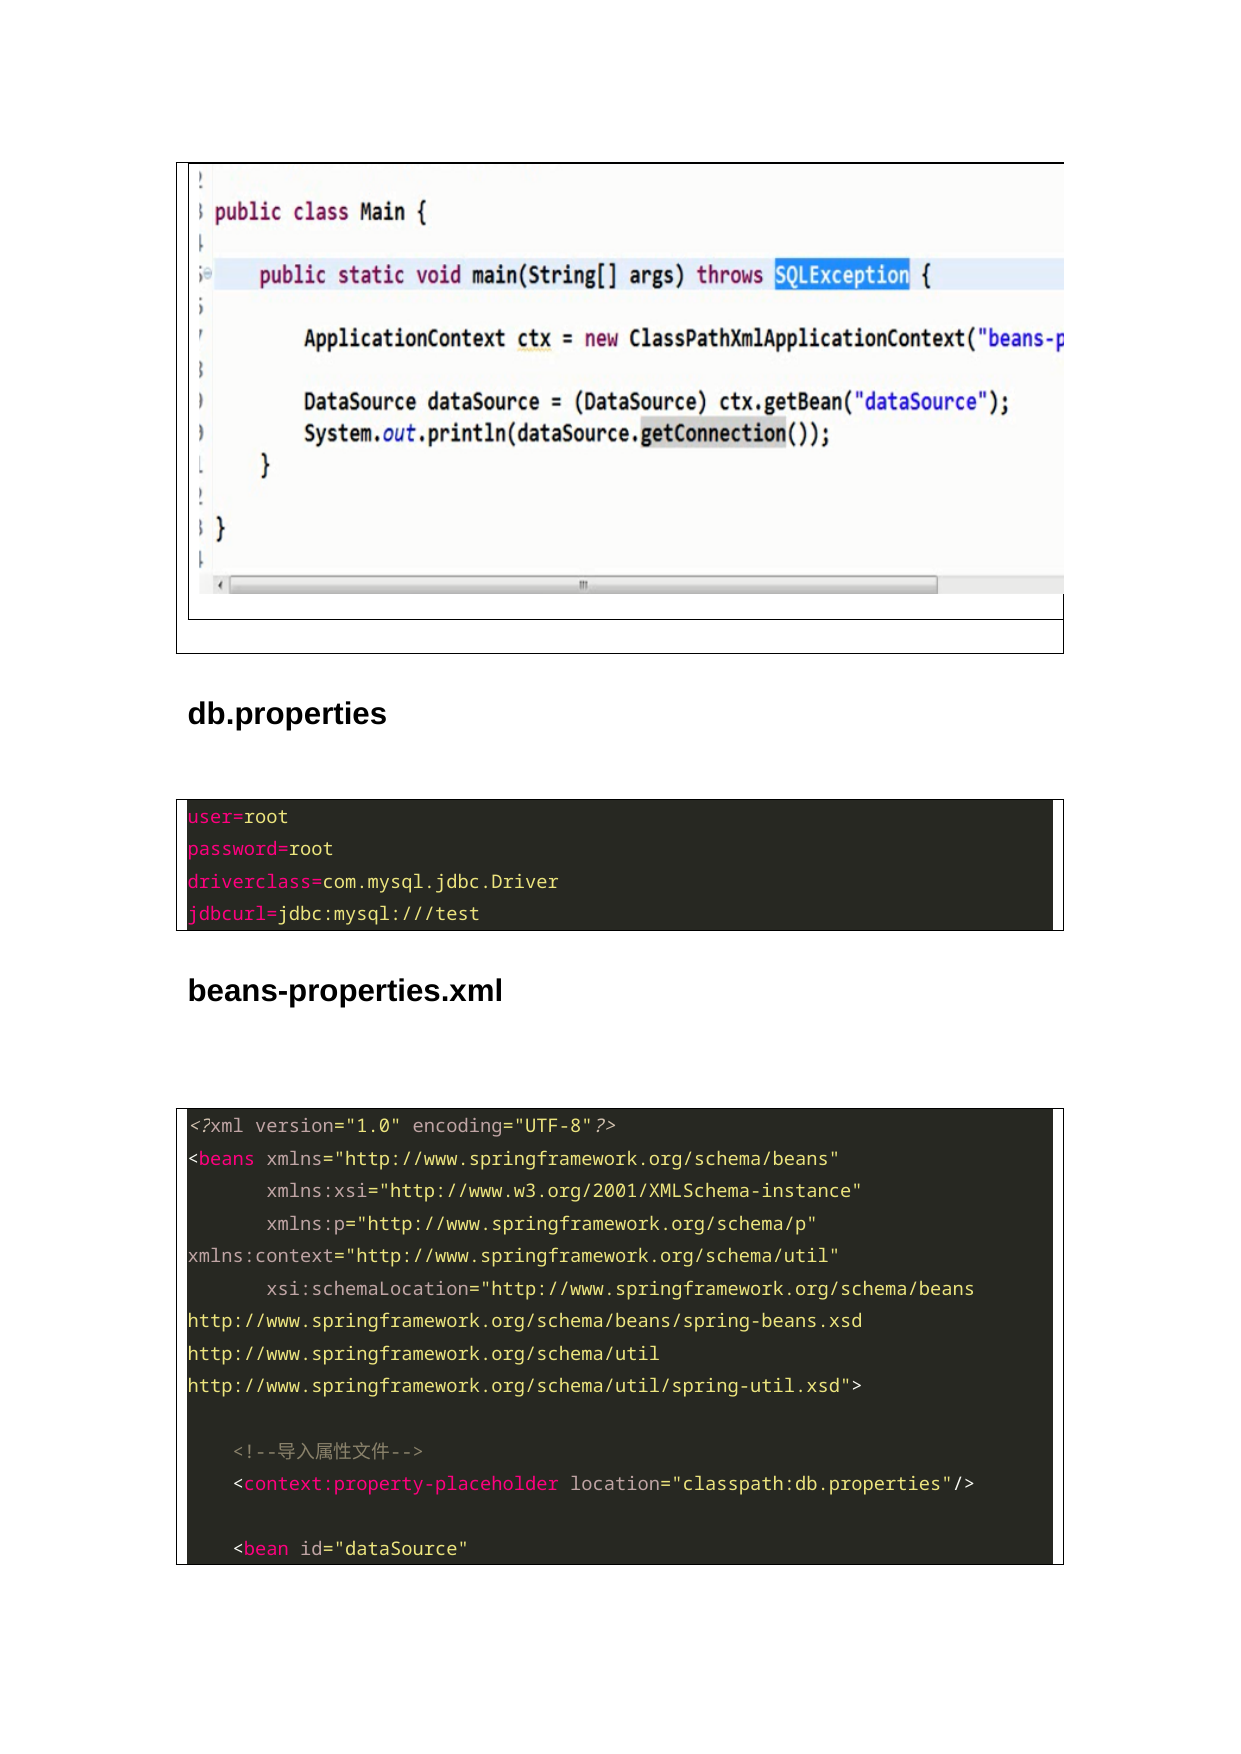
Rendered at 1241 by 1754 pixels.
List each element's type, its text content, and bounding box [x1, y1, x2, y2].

picture [199, 164, 1064, 594]
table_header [177, 163, 1063, 653]
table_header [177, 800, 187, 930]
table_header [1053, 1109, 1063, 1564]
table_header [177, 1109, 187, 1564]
subtitle beans-properties.xml [187, 958, 1053, 1023]
subtitle db.properties [187, 681, 1053, 746]
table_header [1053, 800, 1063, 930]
